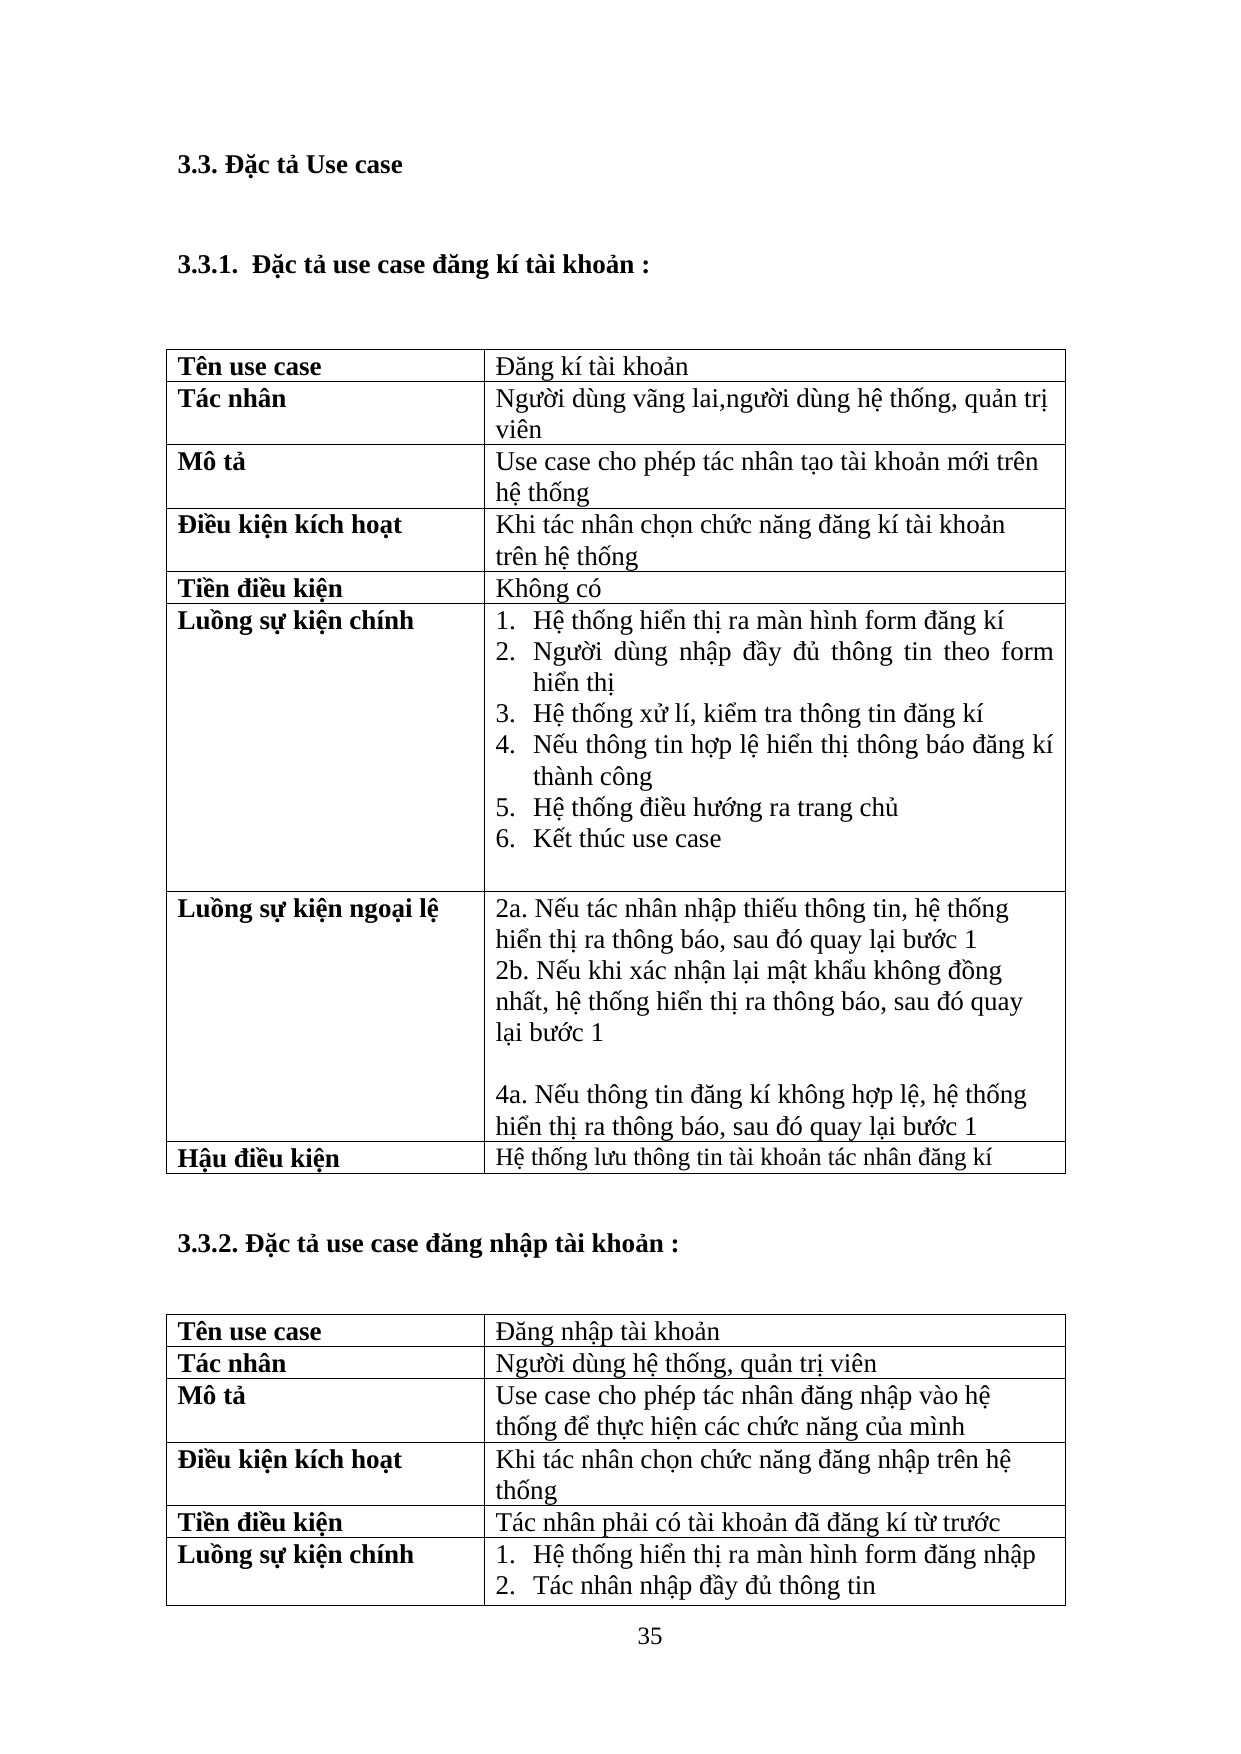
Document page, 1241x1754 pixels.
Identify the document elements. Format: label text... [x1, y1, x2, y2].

table_cell Khi tác nhân chọn chức năng đăng kí tài khoản trên hệ thống [485, 509, 1065, 571]
table_cell Điều kiện kích hoạt [167, 509, 484, 571]
table_cell Không có [485, 572, 1065, 603]
table_cell Người dùng hệ thống, quản trị viên [485, 1347, 1065, 1378]
table_cell Tiền điều kiện [167, 572, 484, 603]
table_cell Hệ thống hiển thị ra màn hình form đăng kí Người dùng nhập đầy đủ thông tin theo form hiển thị Hệ thống xử lí, kiểm tra thông tin đăng kí Nếu thông tin hợp lệ hiển thị thông báo đăng kí thành công Hệ thống điều hướng ra trang chủ Kết thúc use case [485, 604, 1065, 891]
table_cell Mô tả [167, 1379, 484, 1442]
table_cell Khi tác nhân chọn chức năng đăng nhập trên hệ thống [485, 1443, 1065, 1505]
table_cell Tác nhân [167, 1347, 484, 1378]
table_cell Người dùng vãng lai,người dùng hệ thống, quản trị viên [485, 382, 1065, 444]
table_cell Điều kiện kích hoạt [167, 1443, 484, 1505]
table_cell Tác nhân [167, 382, 484, 444]
table_cell Use case cho phép tác nhân đăng nhập vào hệ thống để thực hiện các chức năng của mình [485, 1379, 1065, 1442]
table_header Tên use case [167, 350, 484, 381]
table_cell Luồng sự kiện ngoại lệ [167, 892, 484, 1141]
table_cell Luồng sự kiện chính [167, 1538, 484, 1605]
text 3.3.2. Đặc tả use case đăng nhập tài khoản : [177, 1227, 1122, 1258]
table_cell Luồng sự kiện chính [167, 604, 484, 891]
table_header Đăng nhập tài khoản [485, 1315, 1065, 1346]
table_header Tên use case [167, 1315, 484, 1346]
table_header Đăng kí tài khoản [485, 350, 1065, 381]
table_cell Tiền điều kiện [167, 1506, 484, 1537]
table_cell Hậu điều kiện [167, 1142, 484, 1173]
table_cell 2a. Nếu tác nhân nhập thiếu thông tin, hệ thống hiển thị ra thông báo, sau đó quay lại bước 1 2b. Nếu khi xác nhận lại mật khẩu không đồng nhất, hệ thống hiển thị ra thông báo, sau đó quay lại bước 1 4a. Nếu thông tin đăng kí không hợp lệ, hệ thống hiển thị ra thông báo, sau đó quay lại bước 1 [485, 892, 1065, 1141]
table_cell Use case cho phép tác nhân tạo tài khoản mới trên hệ thống [485, 445, 1065, 507]
text 3.3.1. Đặc tả use case đăng kí tài khoản : [177, 248, 1122, 279]
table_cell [485, 1538, 1065, 1605]
text 3.3. Đặc tả Use case [177, 148, 1122, 179]
table_cell Mô tả [167, 445, 484, 507]
table_cell Hệ thống lưu thông tin tài khoản tác nhân đăng kí [485, 1142, 1065, 1173]
table_cell Tác nhân phải có tài khoản đã đăng kí từ trước [485, 1506, 1065, 1537]
